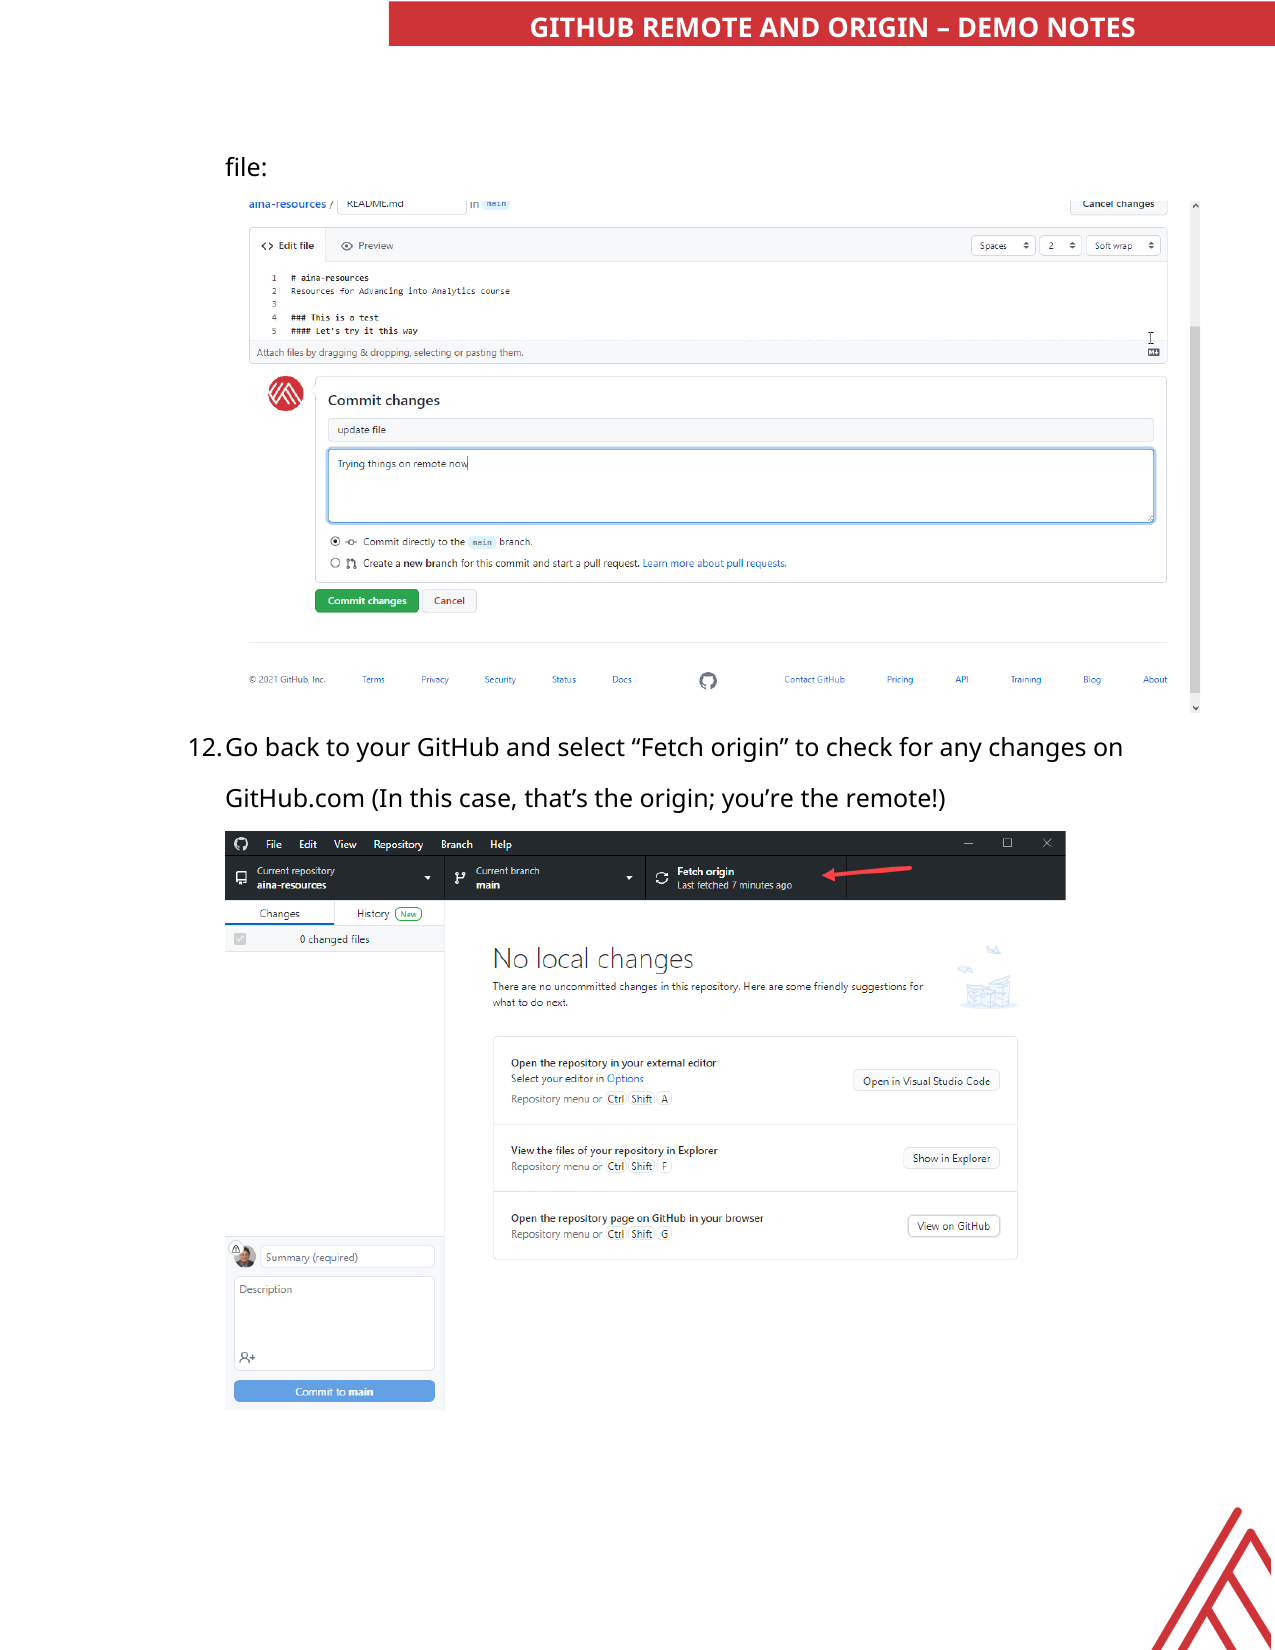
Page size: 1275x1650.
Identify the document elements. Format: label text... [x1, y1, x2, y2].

picture [225, 201, 1200, 713]
picture [150, 1507, 1271, 1650]
picture [225, 831, 1066, 1410]
